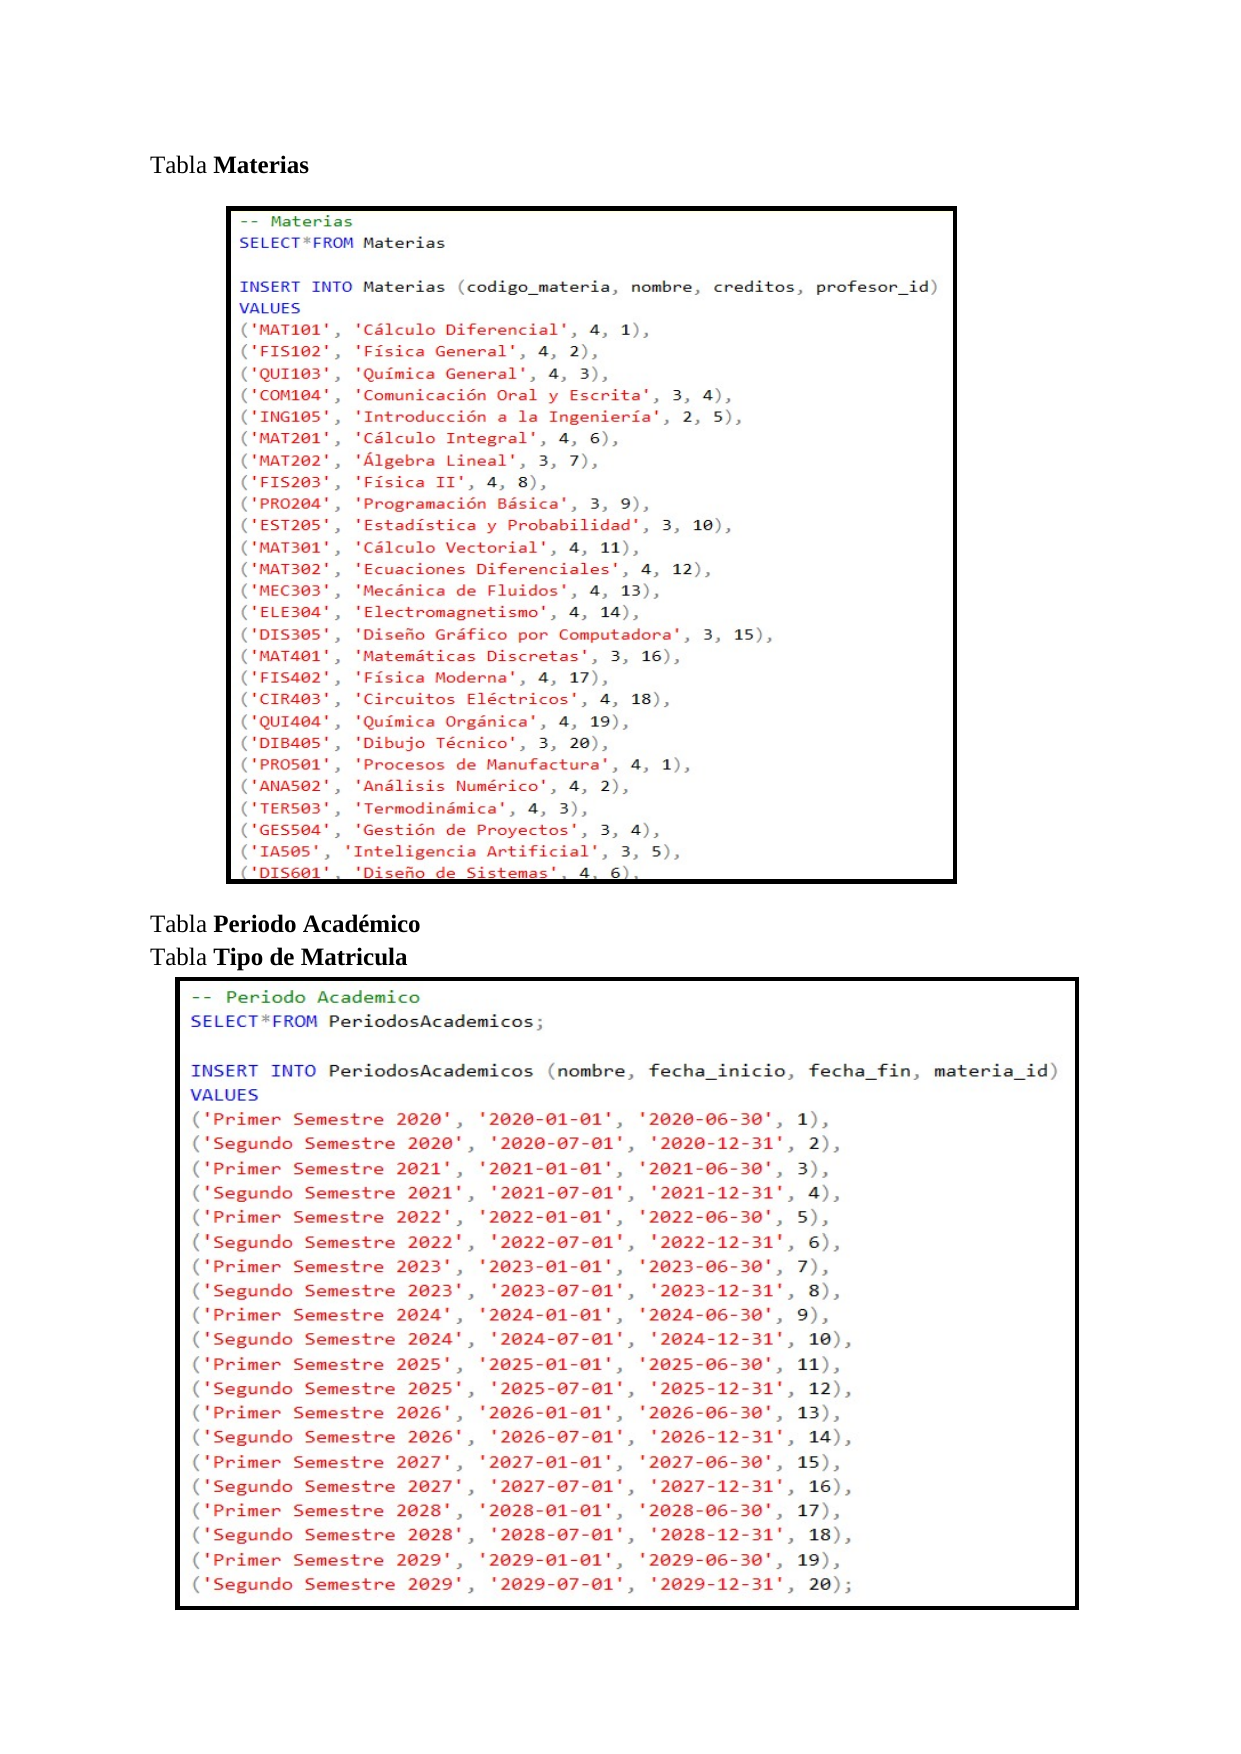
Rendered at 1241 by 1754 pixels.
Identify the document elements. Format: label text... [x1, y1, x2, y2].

picture [180, 981, 1075, 1606]
text Tabla Periodo Académico [150, 909, 1090, 938]
text Tabla Tipo de Matricula [150, 942, 1090, 971]
text Tabla Materias [150, 150, 1090, 179]
picture [231, 211, 953, 879]
